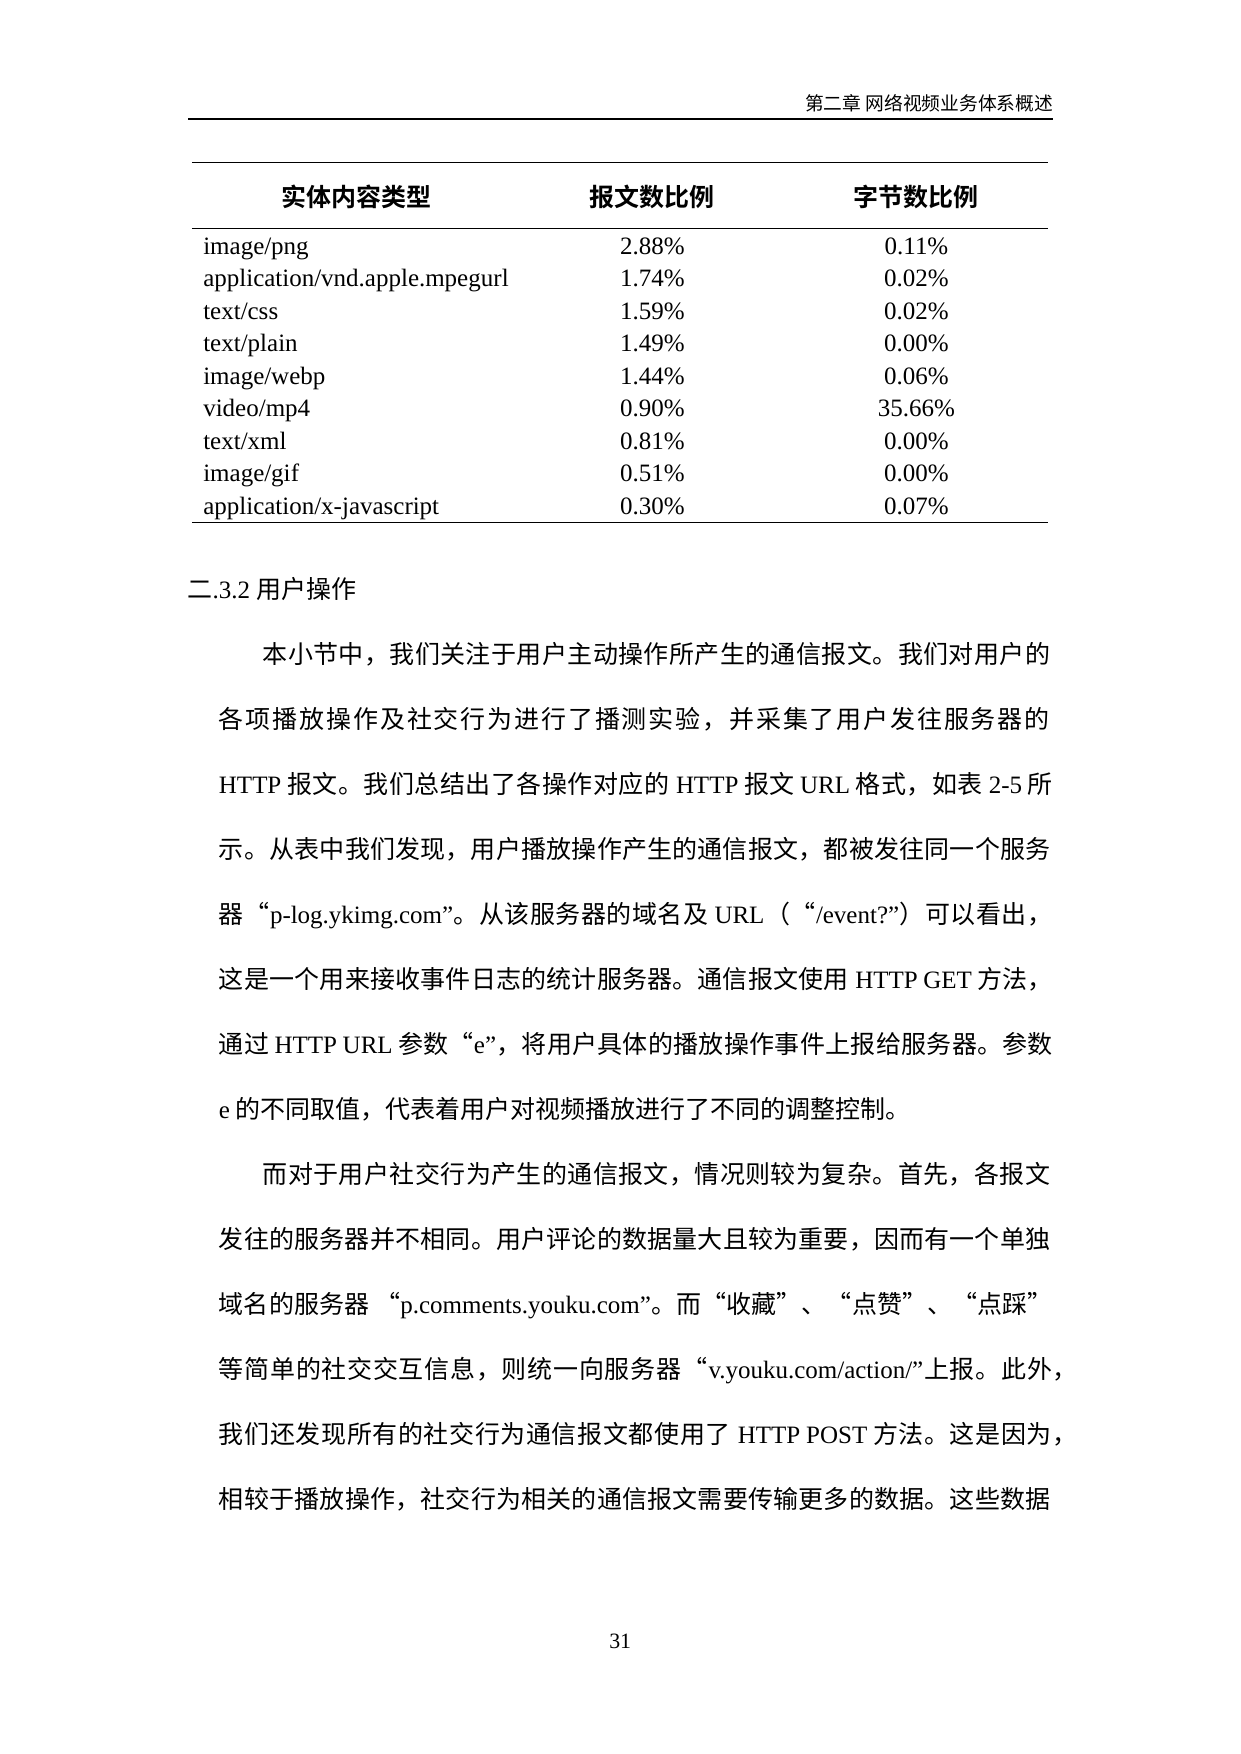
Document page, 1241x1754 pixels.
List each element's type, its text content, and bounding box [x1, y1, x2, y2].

table_cell application/vnd.apple.mpegurl [192, 262, 520, 294]
text 本小节中，我们关注于用户主动操作所产生的通信报文。我们对用户的各项播放操作及社交行为进行了播测实验，并采集了用户发往服务器的HTTP报文。我们总结出了各操作对应的HTTP报文URL格式，如表2-5所示。从表中我们发现，用户播放操作产生的通信报文，都被发往同一个服务器“p-log.ykimg.com”。从该服务器的域名及URL（“/event?”）可以看出，这是一个用来接收事件日志的统计服务器。通信报文使用HTTP GET方法，通过HTTP URL参数“e”，将用户具体的播放操作事件上报给服务器。参数e的不同取值，代表着用户对视频播放进行了不同的调整控制。 [219, 620, 1053, 1140]
table_cell 0.02% [784, 262, 1048, 294]
table_cell application/x-javascript [192, 489, 520, 522]
table_cell 0.02% [784, 294, 1048, 327]
table_cell 0.00% [784, 424, 1048, 457]
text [219, 1140, 1053, 1530]
table_cell image/png [192, 229, 520, 262]
table_cell 0.11% [784, 229, 1048, 262]
table_cell 0.06% [784, 359, 1048, 392]
table_cell 0.90% [520, 392, 784, 424]
table_cell 1.74% [520, 262, 784, 294]
table_cell 35.66% [784, 392, 1048, 424]
table_cell 0.00% [784, 327, 1048, 359]
table_cell image/webp [192, 359, 520, 392]
table_cell 0.00% [784, 457, 1048, 489]
table_cell text/css [192, 294, 520, 327]
table_cell video/mp4 [192, 392, 520, 424]
table_cell 1.49% [520, 327, 784, 359]
table_cell 1.59% [520, 294, 784, 327]
table_cell 0.51% [520, 457, 784, 489]
table_cell 2.88% [520, 229, 784, 262]
table_cell 0.81% [520, 424, 784, 457]
table_cell 1.44% [520, 359, 784, 392]
table_cell text/plain [192, 327, 520, 359]
table_cell 0.07% [784, 489, 1048, 522]
table_cell 0.30% [520, 489, 784, 522]
table_header 报文数比例 [520, 163, 784, 228]
table_cell text/xml [192, 424, 520, 457]
table_header 字节数比例 [784, 163, 1048, 228]
table_header 实体内容类型 [192, 163, 520, 228]
table_cell image/gif [192, 457, 520, 489]
text 用户操作 [187, 555, 1053, 620]
